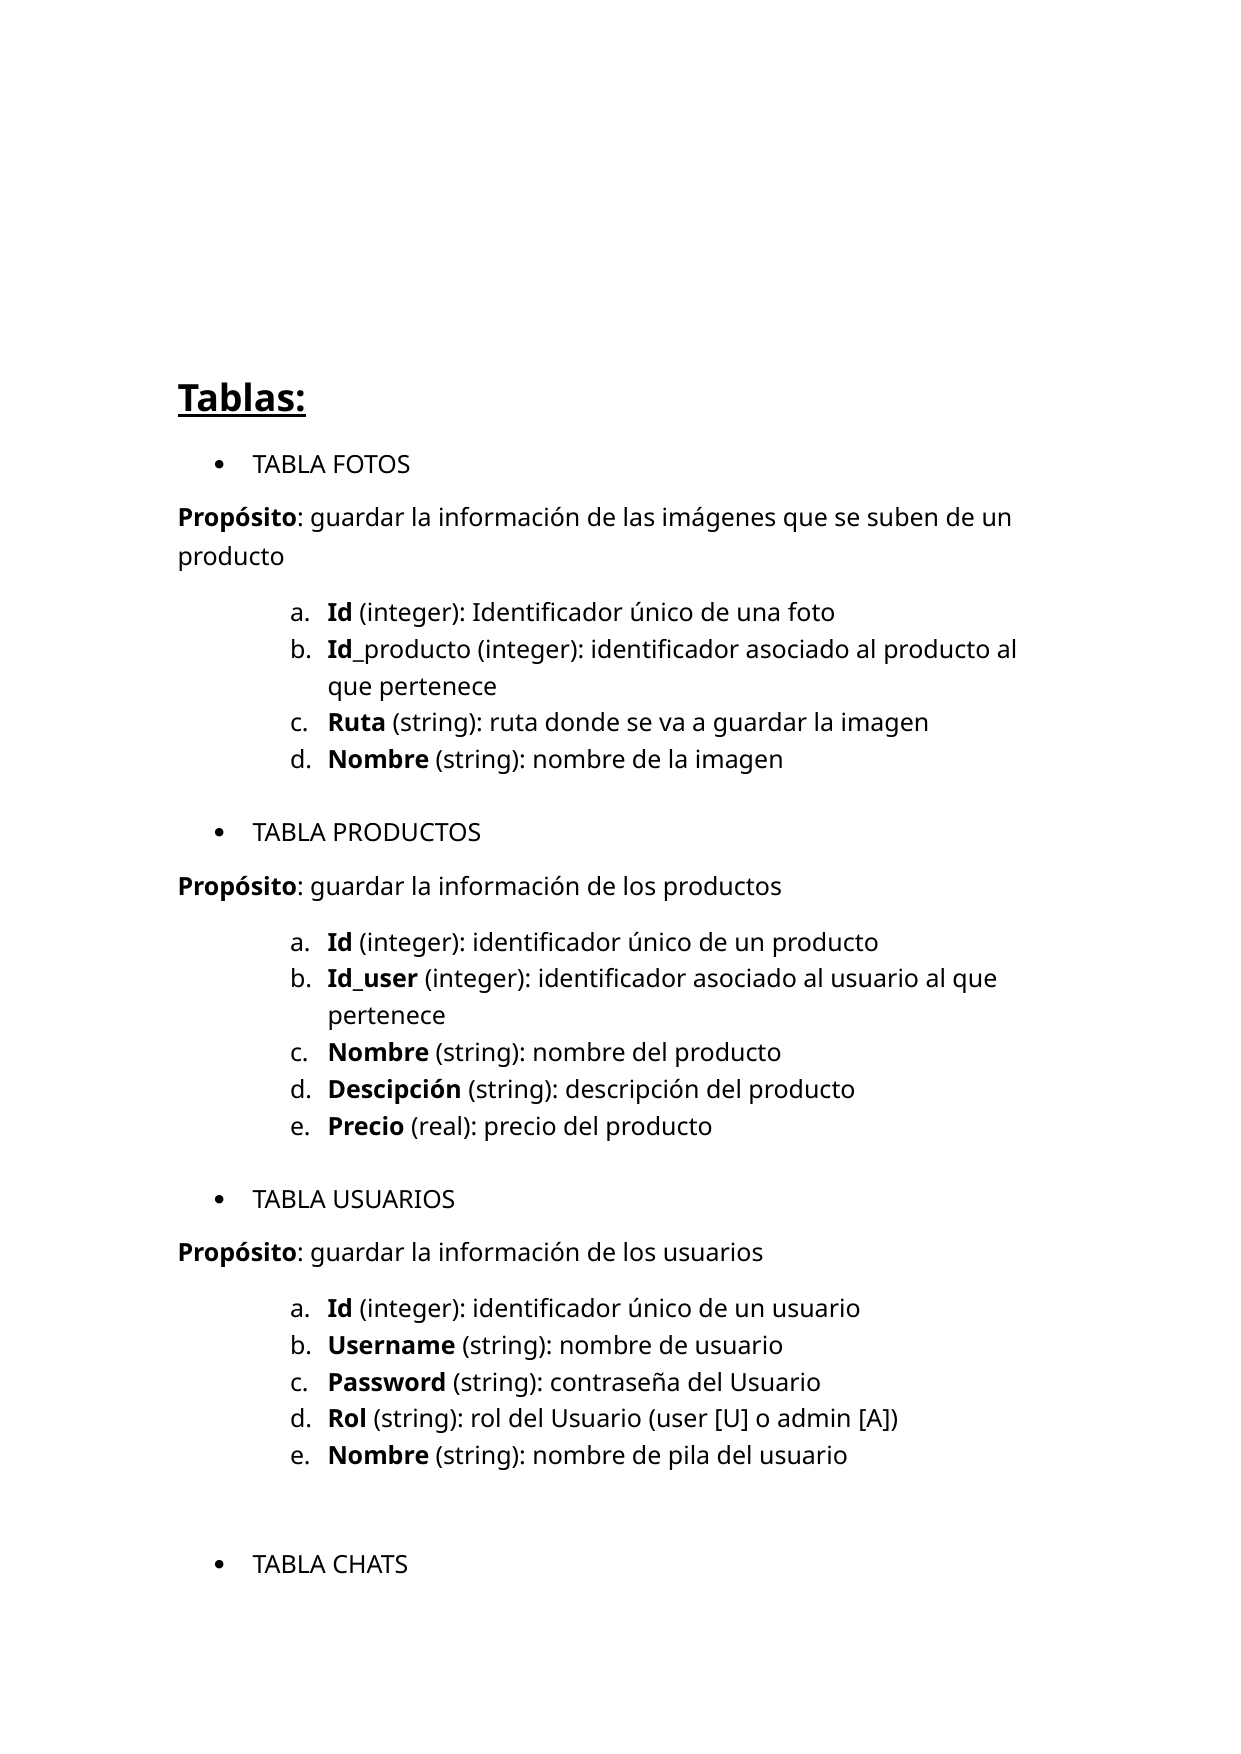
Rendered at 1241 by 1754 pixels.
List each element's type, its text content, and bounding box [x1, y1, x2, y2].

list Precio (real): precio del producto [290, 1108, 1063, 1142]
list Username (string): nombre de usuario [290, 1328, 1063, 1362]
list Nombre (string): nombre de pila del usuario [290, 1438, 1063, 1472]
list Rol (string): rol del Usuario (user [U] o admin [A]) [290, 1401, 1063, 1435]
list TABLA USUARIOS [215, 1182, 1063, 1216]
list Id (integer): identificador único de un producto [290, 924, 1063, 958]
list Id_producto (integer): identificador asociado al producto al que pertenece [290, 631, 1063, 702]
text Tablas: [177, 371, 1063, 422]
list Password (string): contraseña del Usuario [290, 1364, 1063, 1398]
text Propósito: guardar la información de los productos [177, 868, 1063, 903]
list TABLA PRODUCTOS [215, 815, 1063, 849]
list Id (integer): identificador único de un usuario [290, 1291, 1063, 1325]
list Nombre (string): nombre del producto [290, 1035, 1063, 1069]
list Id_user (integer): identificador asociado al usuario al que pertenece [290, 961, 1063, 1032]
text Propósito: guardar la información de los usuarios [177, 1235, 1063, 1269]
text Propósito: guardar la información de las imágenes que se suben de un producto [177, 500, 1063, 573]
list Nombre (string): nombre de la imagen [290, 742, 1063, 776]
list TABLA CHATS [215, 1547, 1063, 1581]
list Descipción (string): descripción del producto [290, 1071, 1063, 1106]
list TABLA FOTOS [215, 446, 1063, 480]
list Id (integer): Identificador único de una foto [290, 595, 1063, 629]
list Ruta (string): ruta donde se va a guardar la imagen [290, 705, 1063, 739]
